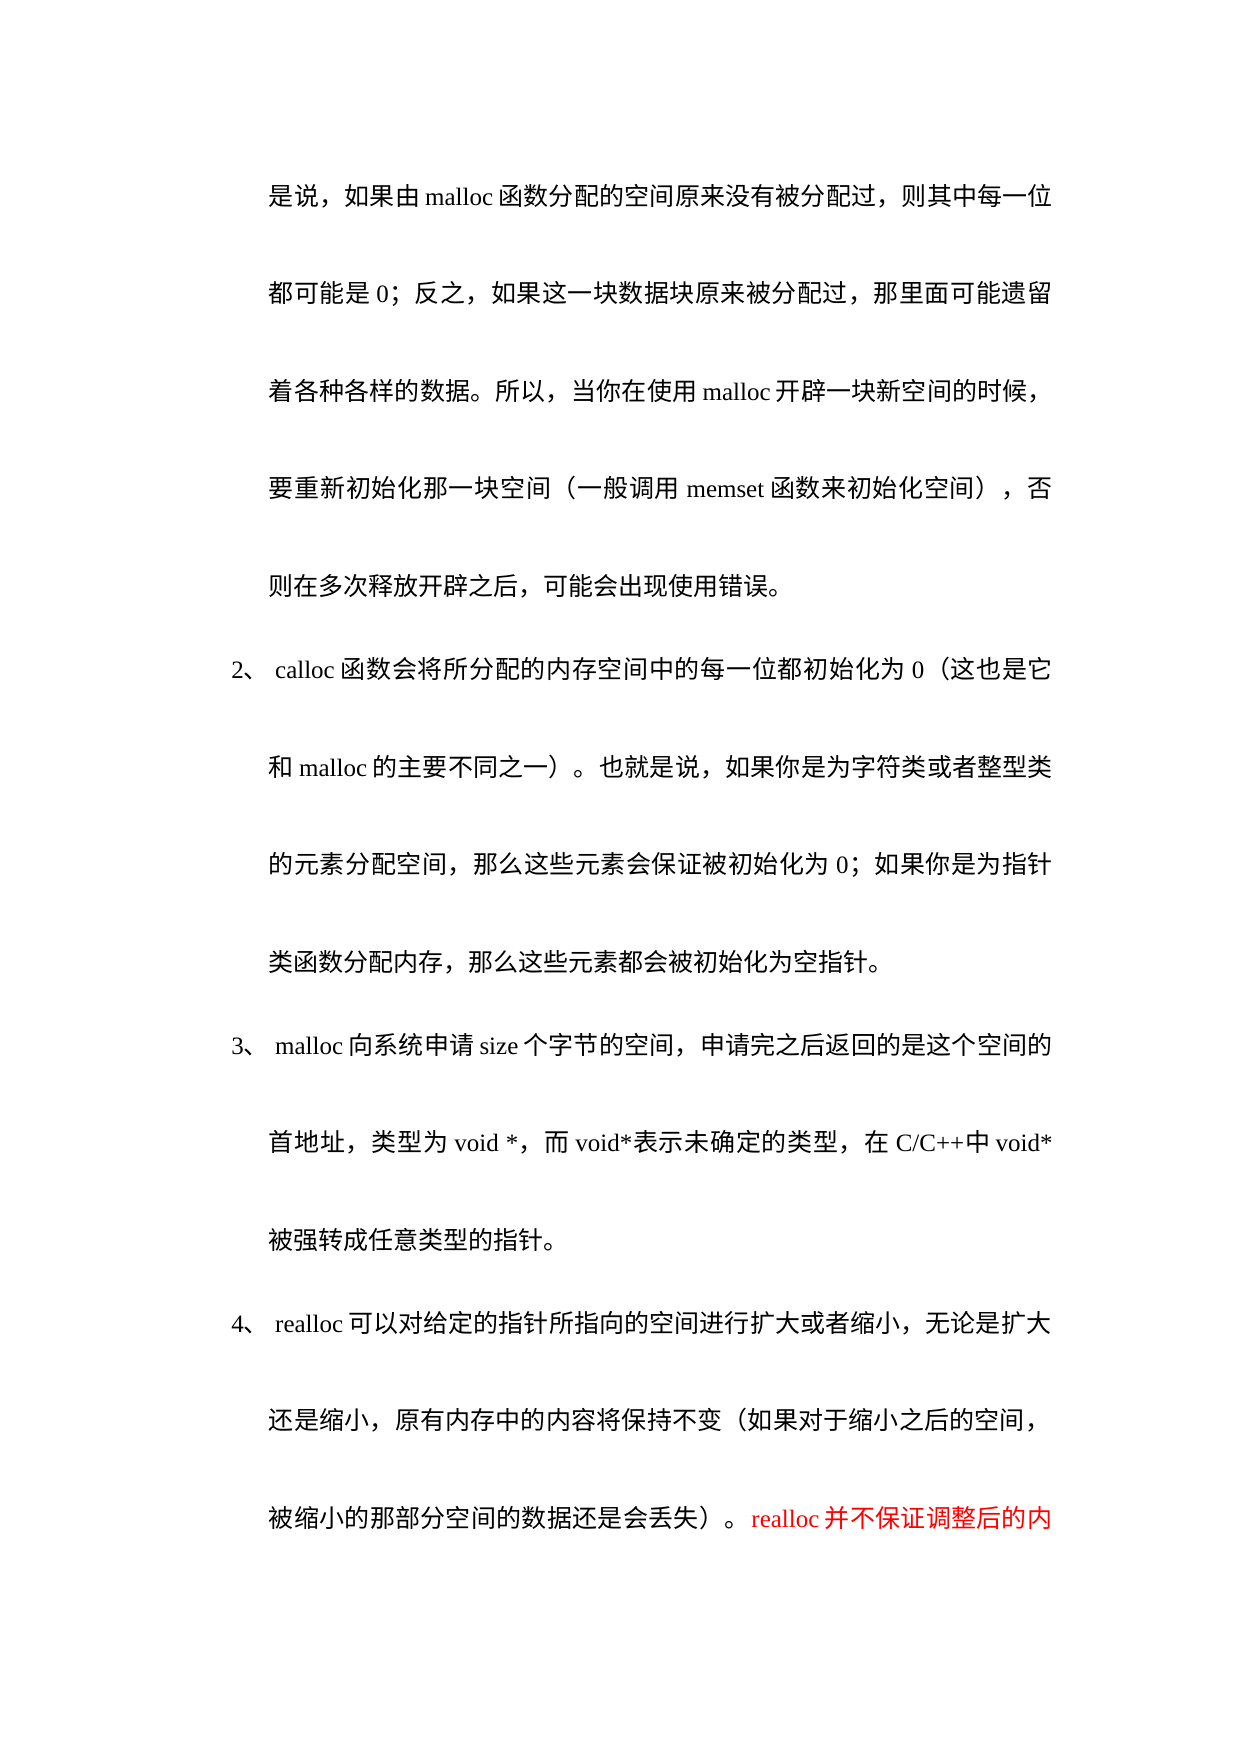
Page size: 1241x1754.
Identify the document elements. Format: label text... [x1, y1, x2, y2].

list calloc函数会将所分配的内存空间中的每一位都初始化为0（这也是它和malloc的主要不同之一）。也就是说，如果你是为字符类或者整型类的元素分配空间，那么这些元素会保证被初始化为0；如果你是为指针类函数分配内存，那么这些元素都会被初始化为空指针。 [231, 635, 1053, 993]
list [231, 162, 1053, 617]
list malloc向系统申请size个字节的空间，申请完之后返回的是这个空间的首地址，类型为void *，而void*表示未确定的类型，在C/C++中void*被强转成任意类型的指针。 [231, 1011, 1053, 1271]
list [231, 1289, 1053, 1549]
